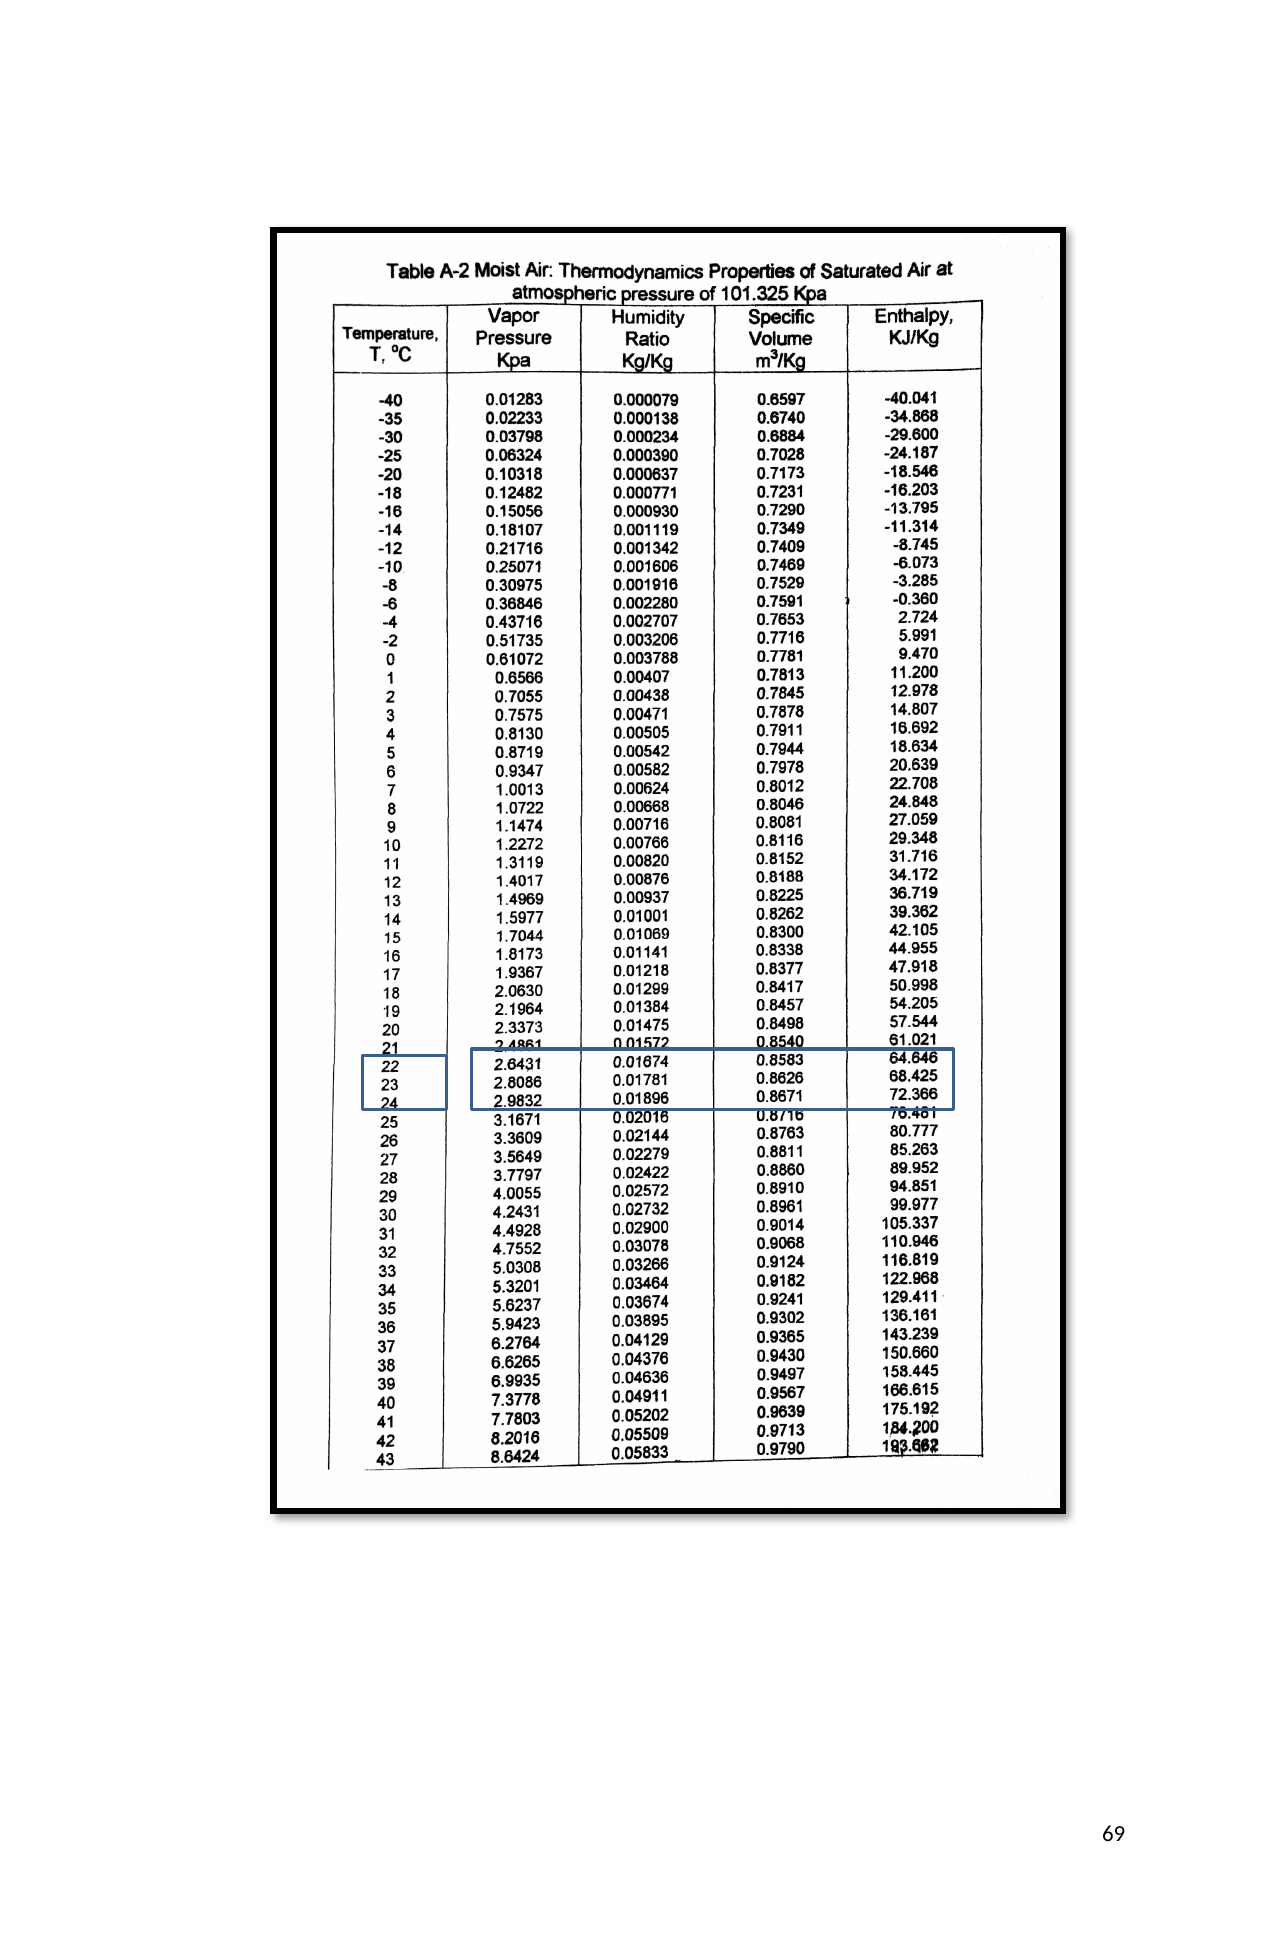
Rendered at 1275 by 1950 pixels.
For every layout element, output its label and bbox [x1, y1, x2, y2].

picture [277, 233, 1060, 1508]
